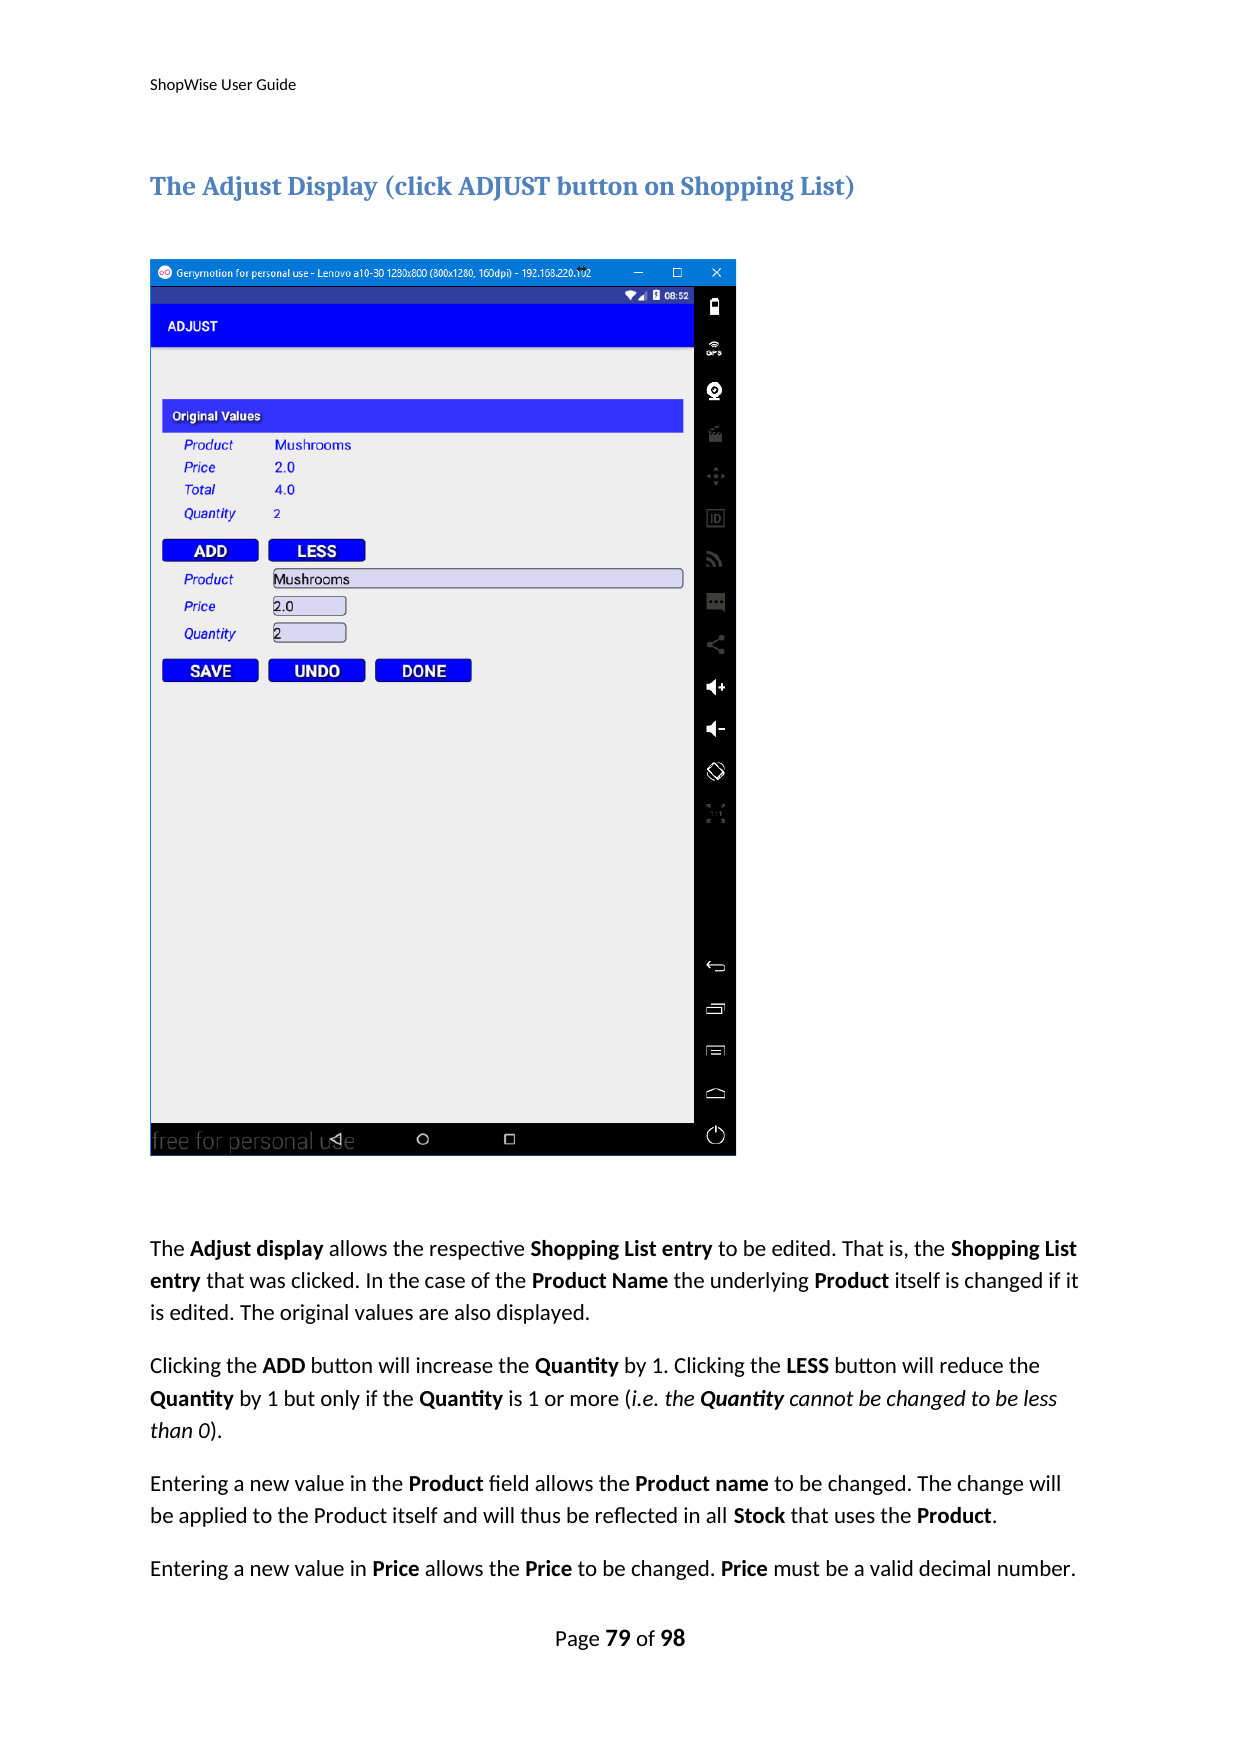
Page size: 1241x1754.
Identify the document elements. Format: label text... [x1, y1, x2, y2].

text The Adjust display allows the respective Shopping List entry to be edited. That is, the Shopping List entry that was clicked. In the case of the Product Name the underlying Product itself is changed if it is edited. The original values are also displayed. [150, 1234, 1090, 1326]
text Entering a new value in the Product field allows the Product name to be changed. The change will be applied to the Product itself and will thus be reflected in all Stock that uses the Product. [150, 1469, 1090, 1529]
subtitle The Adjust Display (click ADJUST button on Shopping List) [150, 171, 1090, 202]
picture [150, 259, 737, 1156]
text Entering a new value in Price allows the Price to be changed. Price must be a valid decimal number. [150, 1554, 1090, 1582]
text Clicking the ADD button will increase the Quantity by 1. Clicking the LESS button will reduce the Quantity by 1 but only if the Quantity is 1 or more (i.e. the Quantity cannot be changed to be less than 0). [150, 1351, 1090, 1444]
